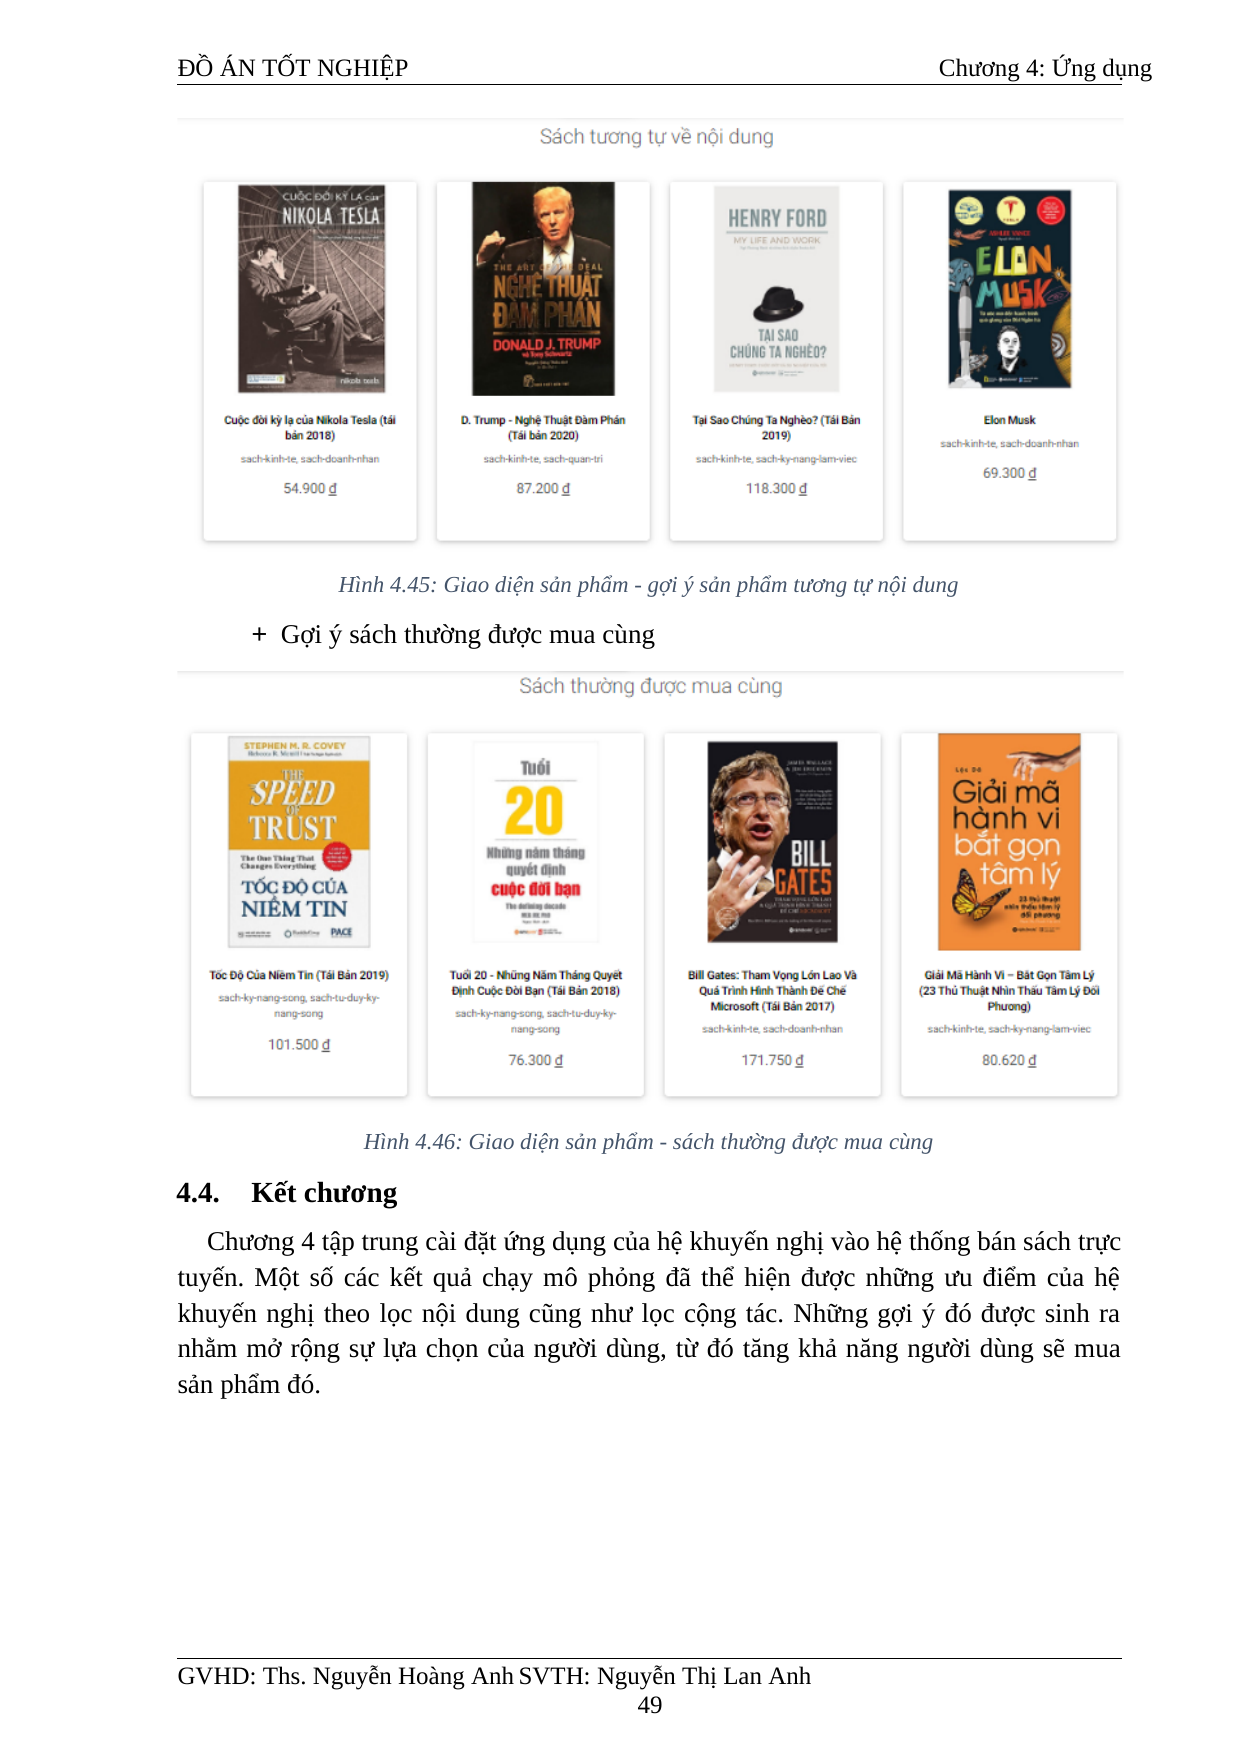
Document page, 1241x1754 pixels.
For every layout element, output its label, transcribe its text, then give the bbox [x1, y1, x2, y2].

text Chương 4 tập trung cài đặt ứng dụng của hệ khuyến nghị vào hệ thống bán sách trực tuyến. Một số các kết quả chạy mô phỏng đã thể hiện được những ưu điểm của hệ khuyến nghị theo lọc nội dung cũng như lọc cộng tác. Những gợi ý đó được sinh ra nhằm mở rộng sự lựa chọn của người dùng, từ đó tăng khả năng người dùng sẽ mua sản phẩm đó. [177, 1225, 1122, 1399]
list Kết chương [176, 1175, 1122, 1208]
list Gợi ý sách thường được mua cùng [251, 619, 1122, 652]
picture [177, 671, 1124, 1109]
picture [177, 118, 1124, 553]
